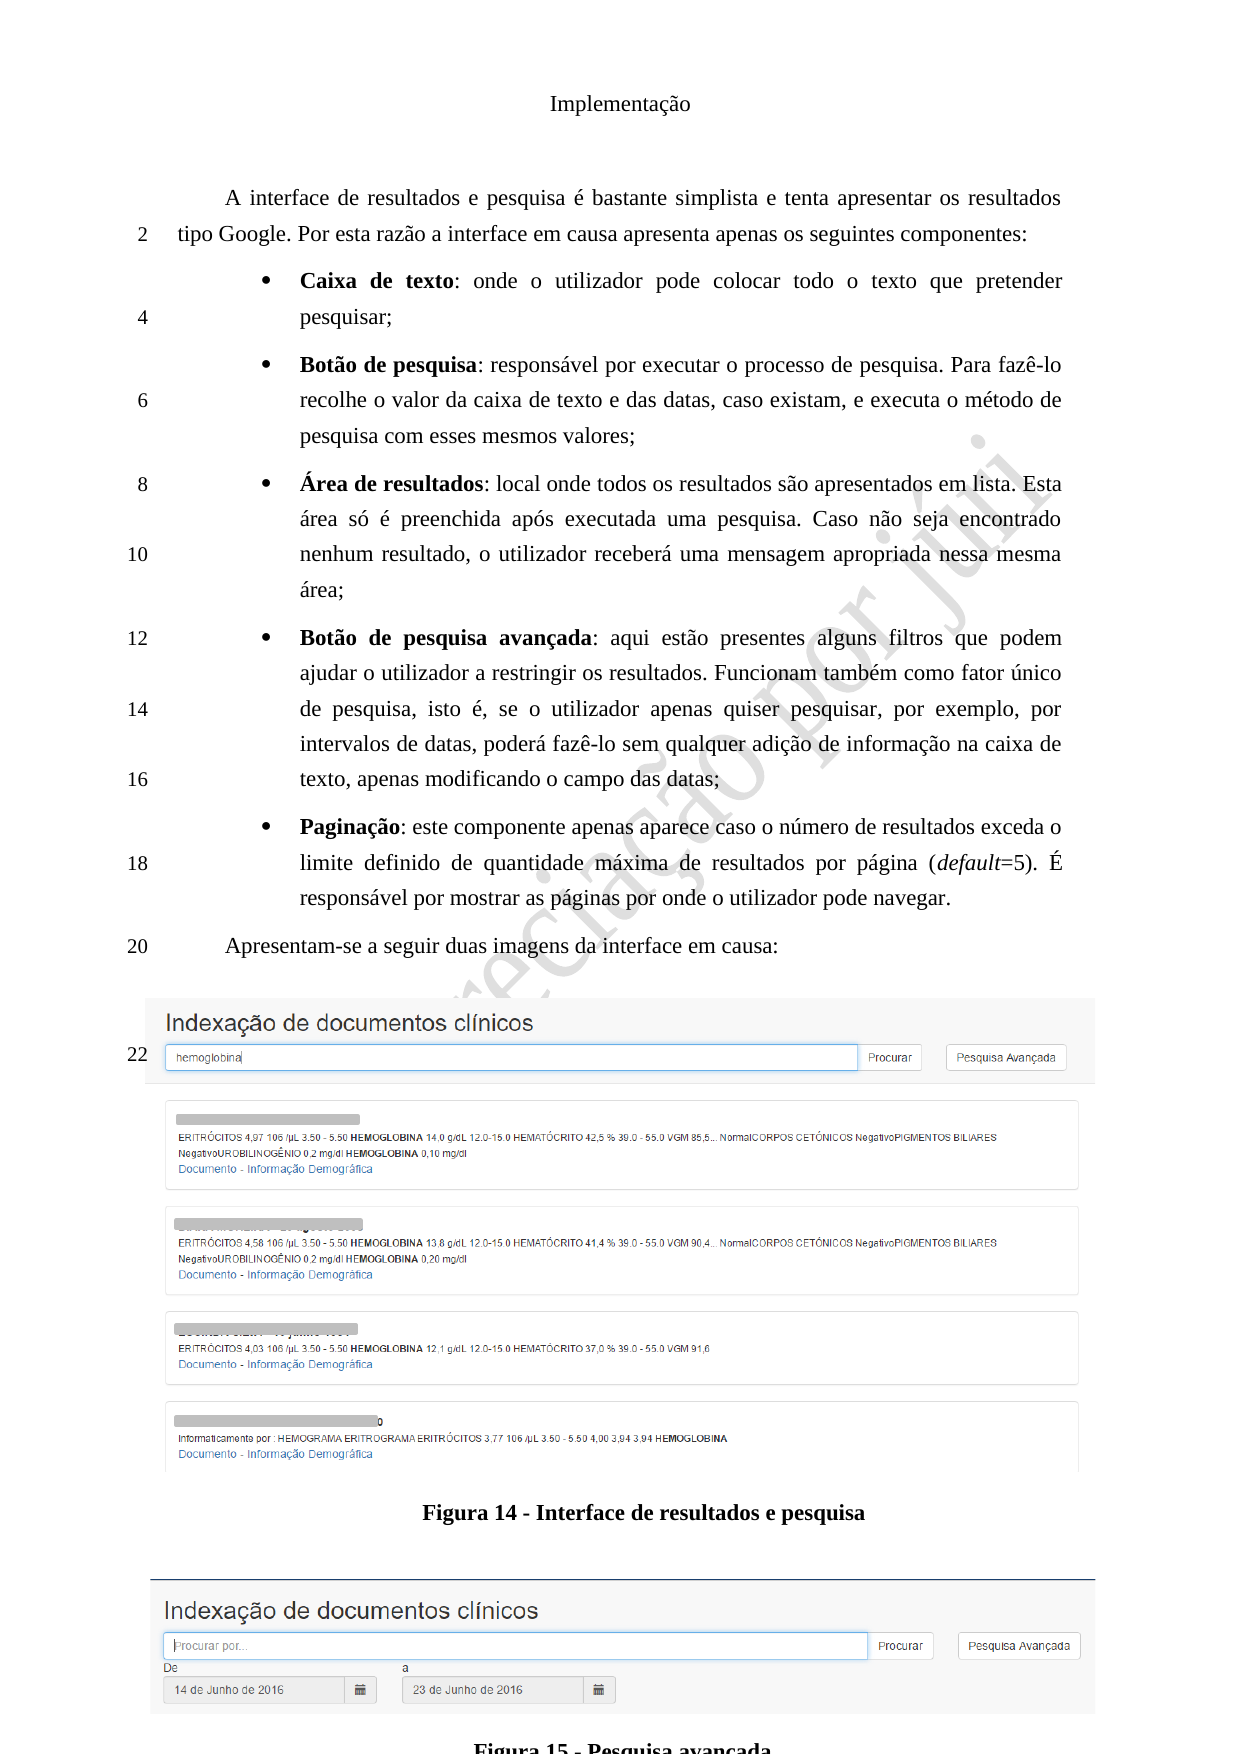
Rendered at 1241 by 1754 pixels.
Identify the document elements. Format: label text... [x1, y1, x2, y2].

list Caixa de texto: onde o utilizador pode colocar todo o texto que pretender pesquisar; [262, 261, 1063, 331]
text Apresentam-se a seguir duas imagens da interface em causa: [177, 925, 1063, 961]
list Botão de pesquisa: responsável por executar o processo de pesquisa. Para fazê-lo recolhe o valor da caixa de texto e das datas, caso existam, e executa o método de pesquisa com esses mesmos valores; [262, 344, 1063, 450]
picture [150, 1579, 1096, 1714]
list Área de resultados: local onde todos os resultados são apresentados em lista. Esta área só é preenchida após executada uma pesquisa. Caso não seja encontrado nenhum resultado, o utilizador receberá uma mensagem apropriada nessa mesma área; [262, 463, 1063, 604]
list Paginação: este componente apenas aparece caso o número de resultados exceda o limite definido de quantidade máxima de resultados por página (default=5). É responsável por mostrar as páginas por onde o utilizador pode navegar. [262, 806, 1063, 913]
picture [145, 998, 1096, 1472]
list Botão de pesquisa avançada: aqui estão presentes alguns filtros que podem ajudar o utilizador a restringir os resultados. Funcionam também como fator único de pesquisa, isto é, se o utilizador apenas quiser pesquisar, por exemplo, por intervalos de datas, poderá fazê-lo sem qualquer adição de informação na caixa de texto, apenas modificando o campo das datas; [262, 617, 1063, 794]
text A interface de resultados e pesquisa é bastante simplista e tenta apresentar os resultados tipo Google. Por esta razão a interface em causa apresenta apenas os seguintes componentes: [177, 177, 1063, 248]
